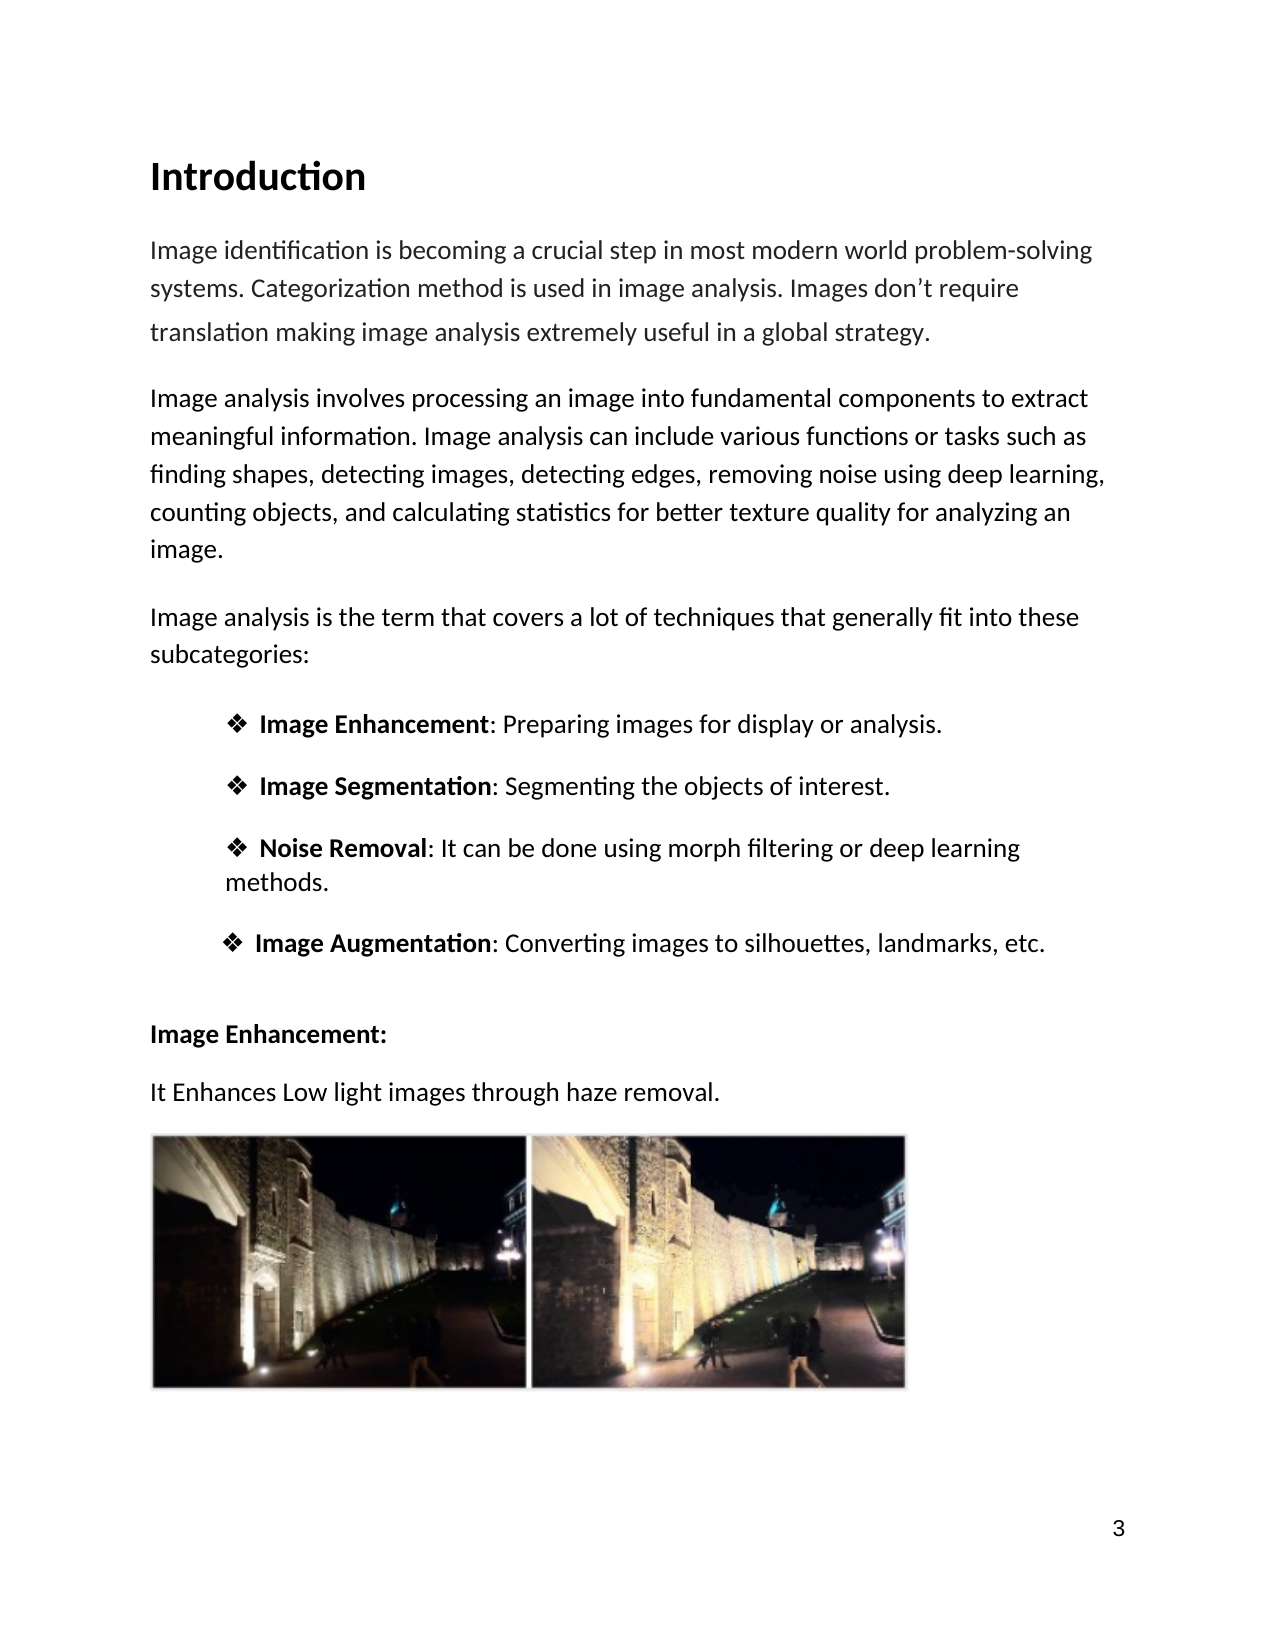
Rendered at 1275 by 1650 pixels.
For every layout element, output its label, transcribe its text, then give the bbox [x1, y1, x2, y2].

text ❖ Image Enhancement: Preparing images for display or analysis. [225, 705, 1125, 742]
picture [150, 1133, 910, 1393]
text ❖ Image Segmentation: Segmenting the objects of interest. [225, 767, 1125, 803]
text Image analysis involves processing an image into fundamental components to extract meaningful information. Image analysis can include various functions or tasks such as finding shapes, detecting images, detecting edges, removing noise using deep learning, counting objects, and calculating statistics for better texture quality for analyzing an image. [150, 381, 1125, 566]
text Image Enhancement: [150, 1017, 1125, 1051]
text ❖ Image Augmentation: Converting images to silhouettes, landmarks, etc. [150, 923, 1125, 960]
text ❖ Noise Removal: It can be done using morph filtering or deep learning methods. [225, 828, 1125, 898]
text Image identification is becoming a crucial step in most modern world problem-solving systems. Categorization method is used in image analysis. Images don’t require translation making image analysis extremely useful in a global strategy. [150, 233, 1125, 350]
text Image analysis is the term that covers a lot of techniques that generally fit into these subcategories: [150, 600, 1125, 671]
subtitle Introduction [150, 150, 1125, 201]
text It Enhances Low light images through haze removal. [150, 1076, 1125, 1108]
